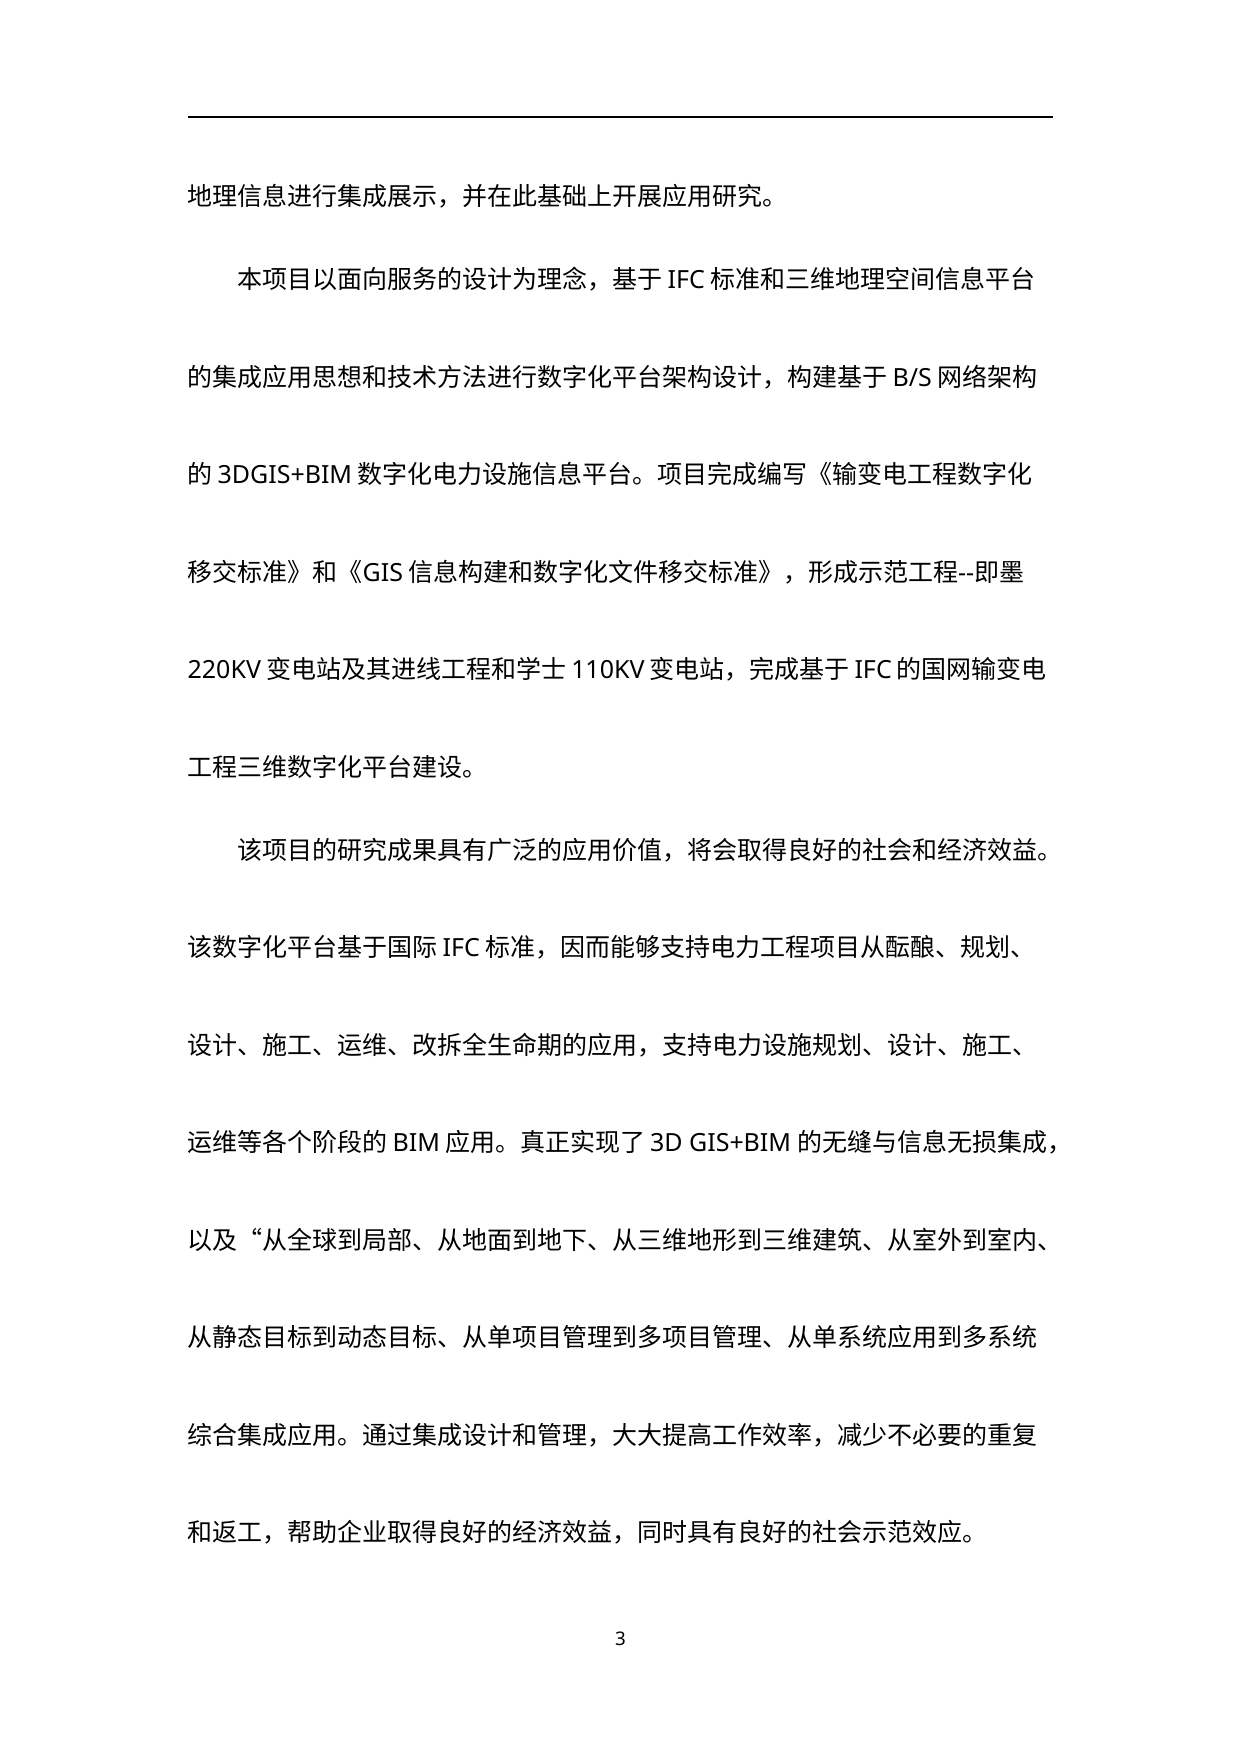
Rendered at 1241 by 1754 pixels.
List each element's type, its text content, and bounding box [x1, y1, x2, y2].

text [187, 162, 1053, 227]
text 本项目以面向服务的设计为理念，基于IFC标准和三维地理空间信息平台的集成应用思想和技术方法进行数字化平台架构设计，构建基于B/S网络架构的3DGIS+BIM数字化电力设施信息平台。项目完成编写《输变电工程数字化移交标准》和《GIS信息构建和数字化文件移交标准》，形成示范工程--即墨220KV变电站及其进线工程和学士110KV变电站，完成基于IFC的国网输变电工程三维数字化平台建设。 [187, 245, 1053, 798]
text 该项目的研究成果具有广泛的应用价值，将会取得良好的社会和经济效益。该数字化平台基于国际IFC标准，因而能够支持电力工程项目从酝酿、规划、设计、施工、运维、改拆全生命期的应用，支持电力设施规划、设计、施工、运维等各个阶段的BIM应用。真正实现了3D GIS+BIM 的无缝与信息无损集成，以及“从全球到局部、从地面到地下、从三维地形到三维建筑、从室外到室内、从静态目标到动态目标、从单项目管理到多项目管理、从单系统应用到多系统综合集成应用。通过集成设计和管理，大大提高工作效率，减少不必要的重复和返工，帮助企业取得良好的经济效益，同时具有良好的社会示范效应。 [187, 816, 1053, 1563]
